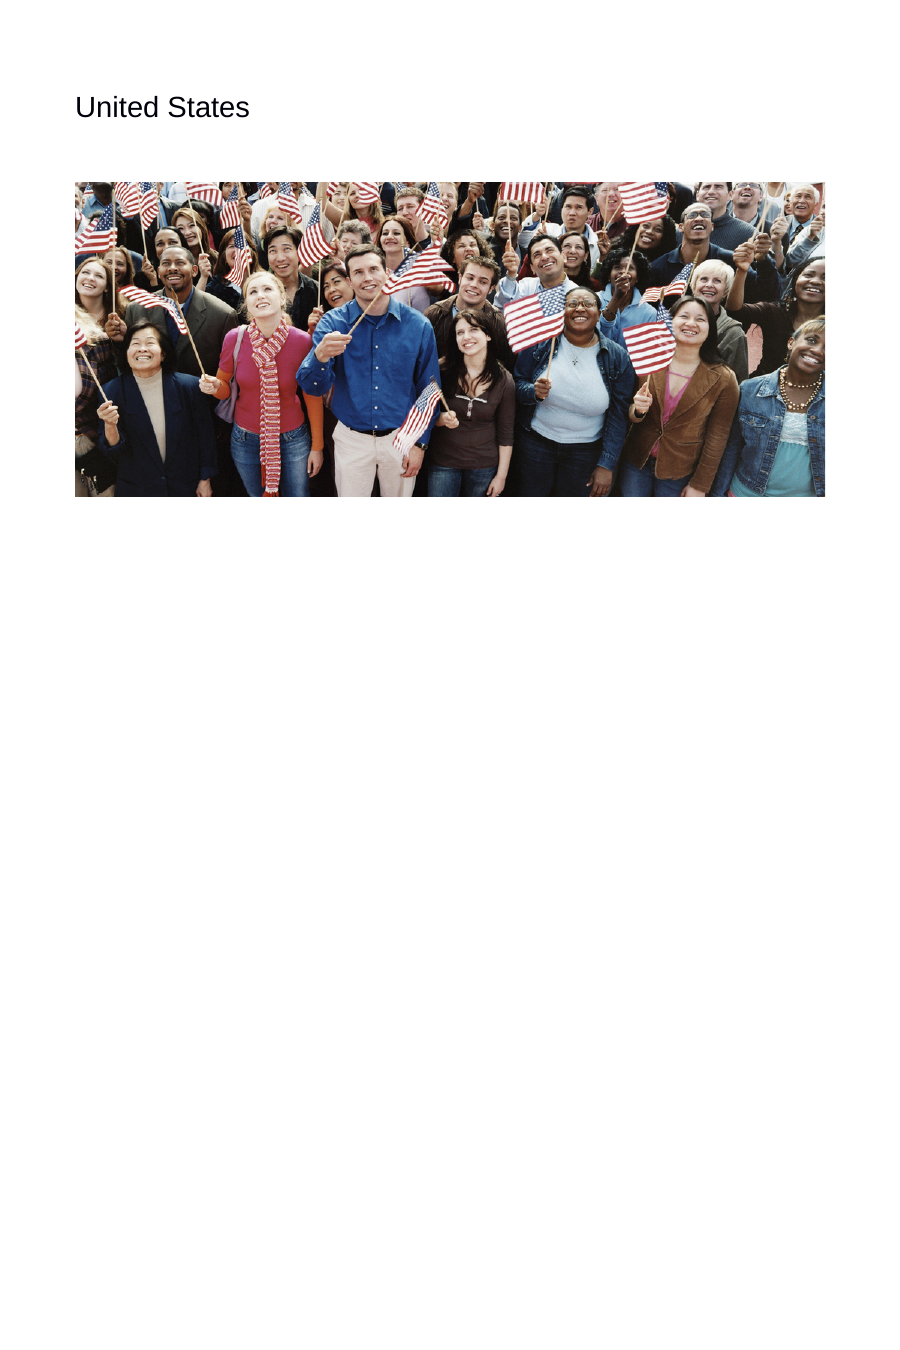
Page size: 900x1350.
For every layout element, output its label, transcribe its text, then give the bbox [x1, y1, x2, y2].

text United States [75, 90, 825, 123]
picture [75, 182, 826, 497]
